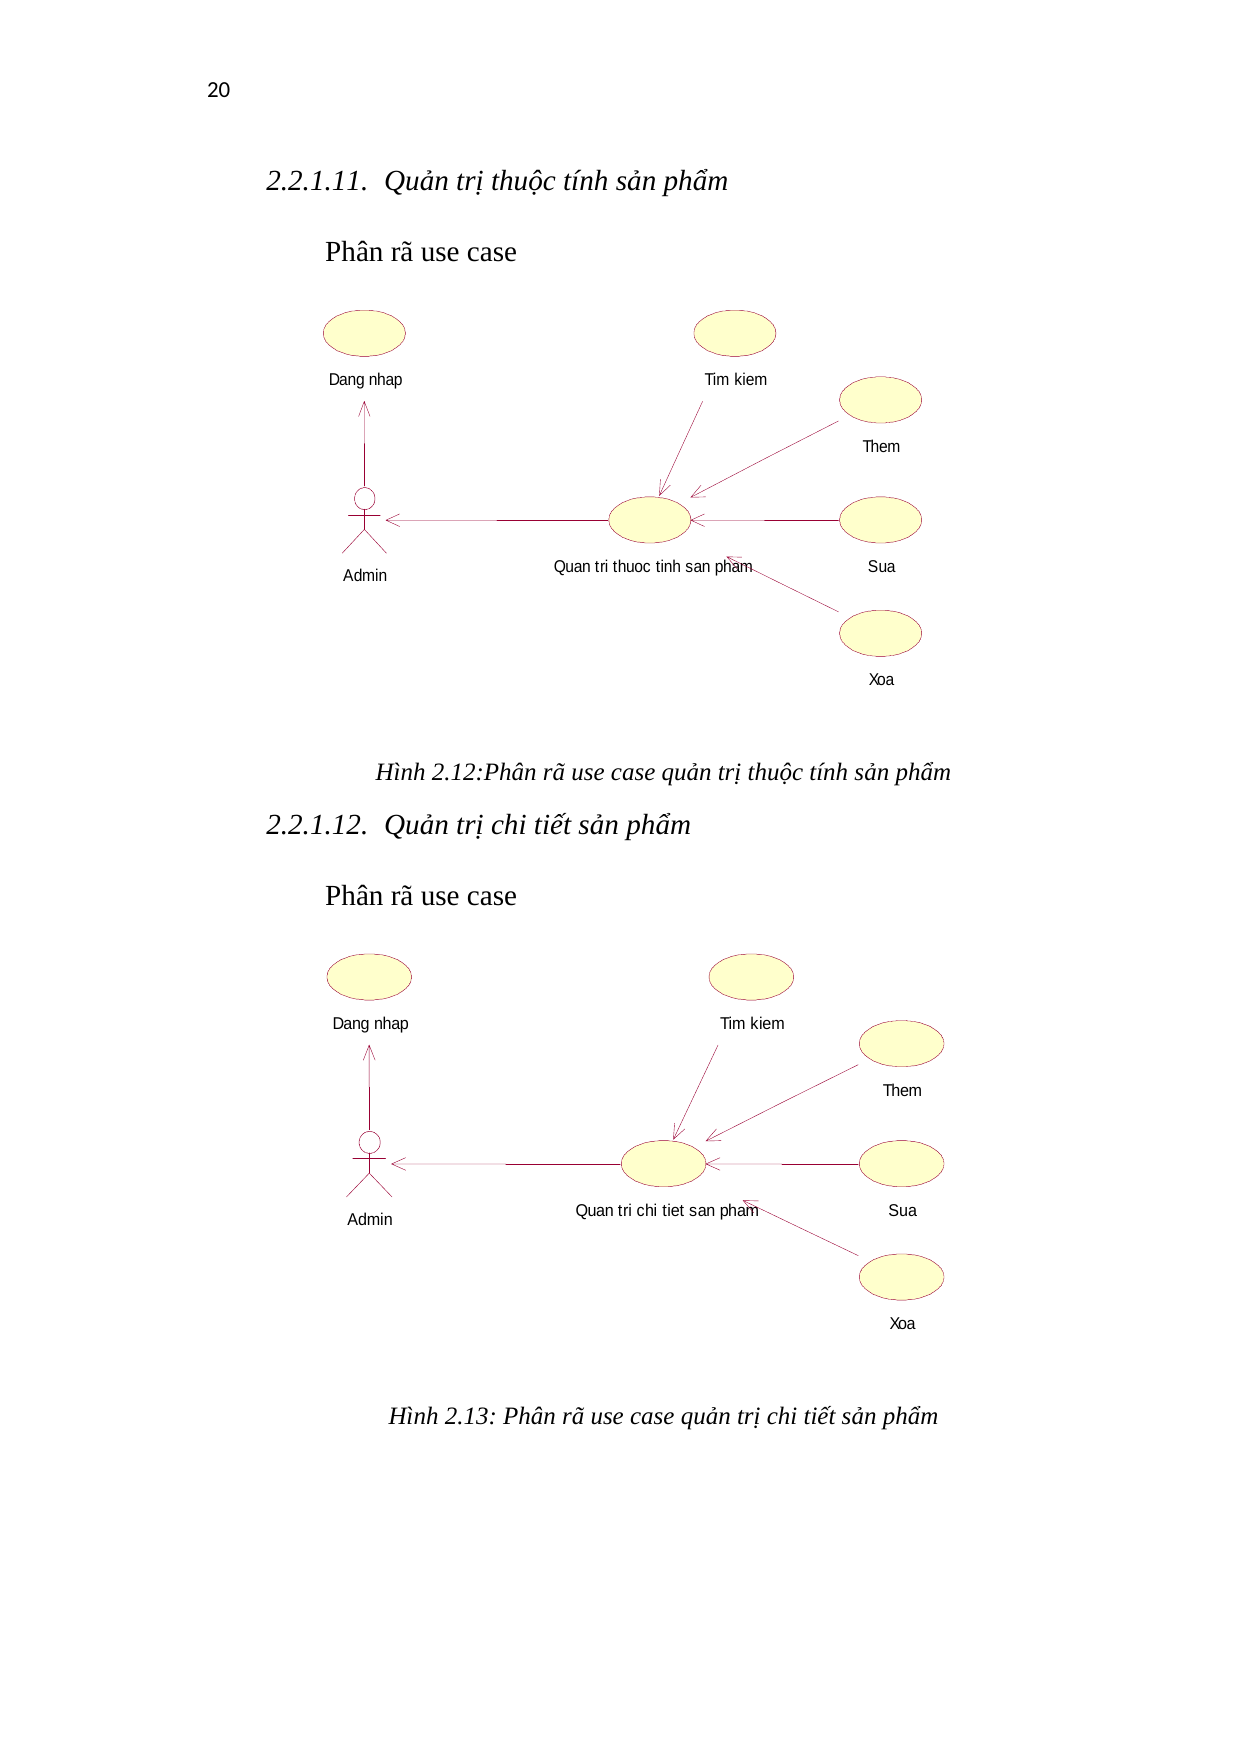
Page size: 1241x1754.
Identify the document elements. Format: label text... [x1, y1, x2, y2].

list Phân rã use case [325, 878, 1122, 912]
subtitle Quản trị chi tiết sản phẩm [266, 807, 1122, 841]
subtitle Quản trị thuộc tính sản phẩm [266, 163, 1122, 197]
list Phân rã use case [325, 234, 1122, 268]
text Hình 2.12:Phân rã use case quản trị thuộc tính sản phẩm [207, 757, 1122, 786]
text Hình 2.13: Phân rã use case quản trị chi tiết sản phẩm [207, 1401, 1122, 1430]
